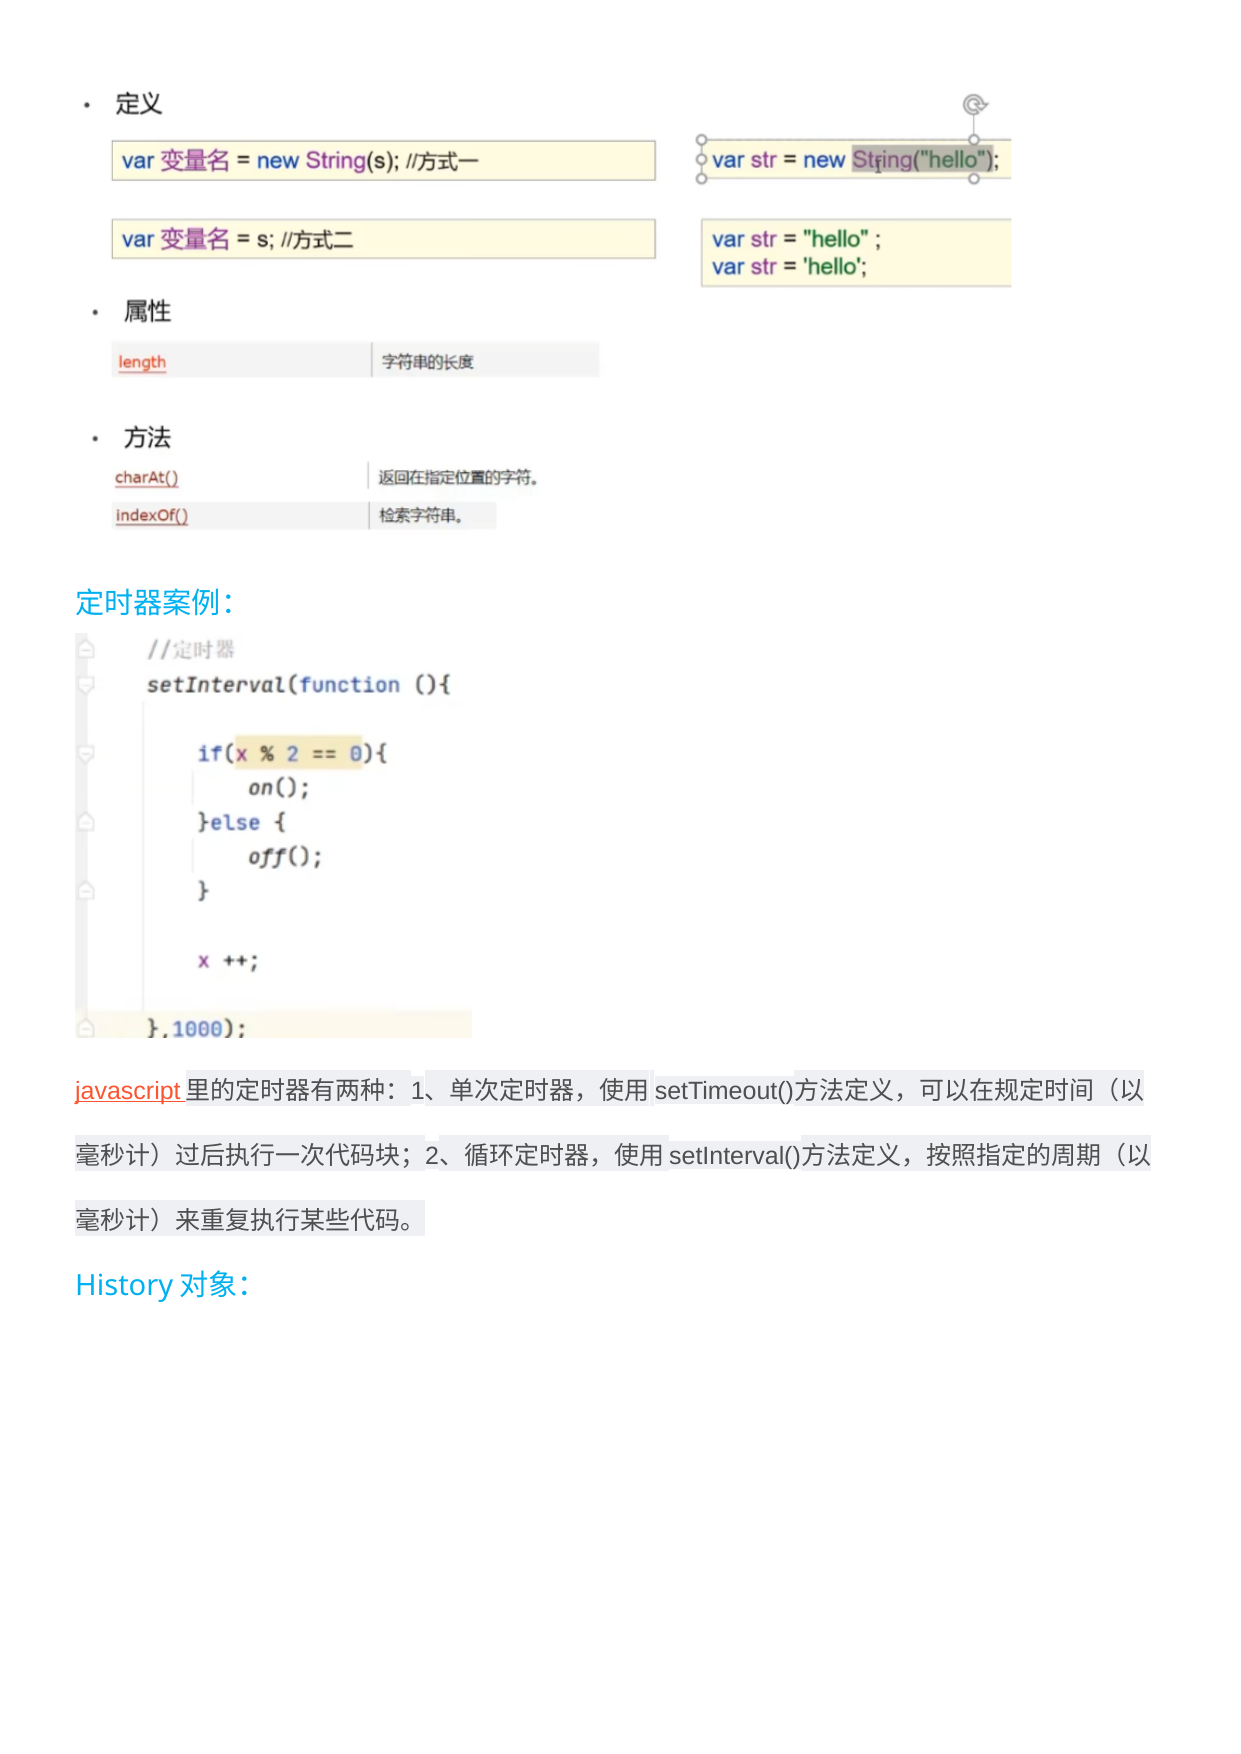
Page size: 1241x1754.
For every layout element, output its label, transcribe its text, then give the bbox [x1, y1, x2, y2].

text 定时器案例： [75, 568, 1165, 633]
text javascript里的定时器有两种：1、单次定时器，使用setTimeout()方法定义，可以在规定时间（以毫秒计）过后执行一次代码块；2、循环定时器，使用setInterval()方法定义，按照指定的周期（以毫秒计）来重复执行某些代码。 [75, 1056, 1165, 1251]
text History对象： [75, 1251, 1165, 1316]
